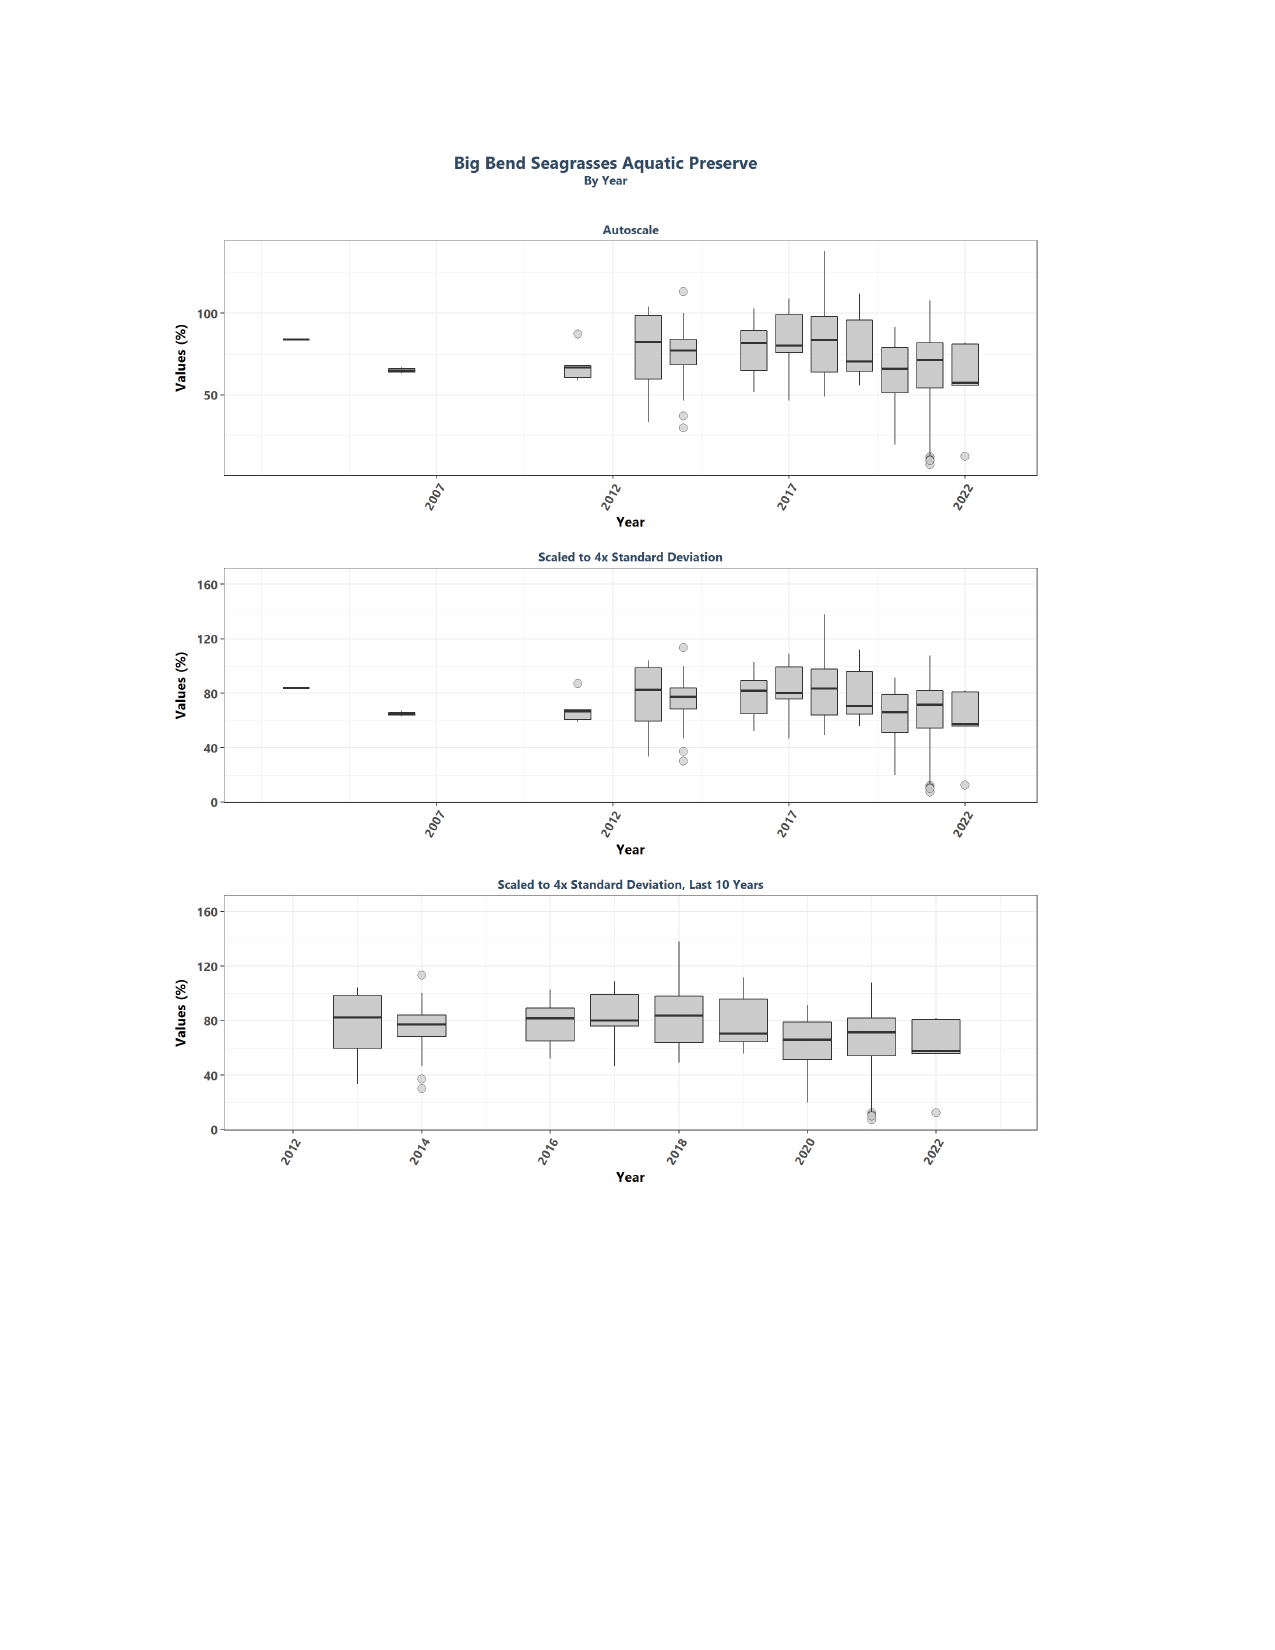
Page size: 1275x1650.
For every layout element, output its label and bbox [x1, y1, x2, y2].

picture [168, 150, 1044, 1200]
